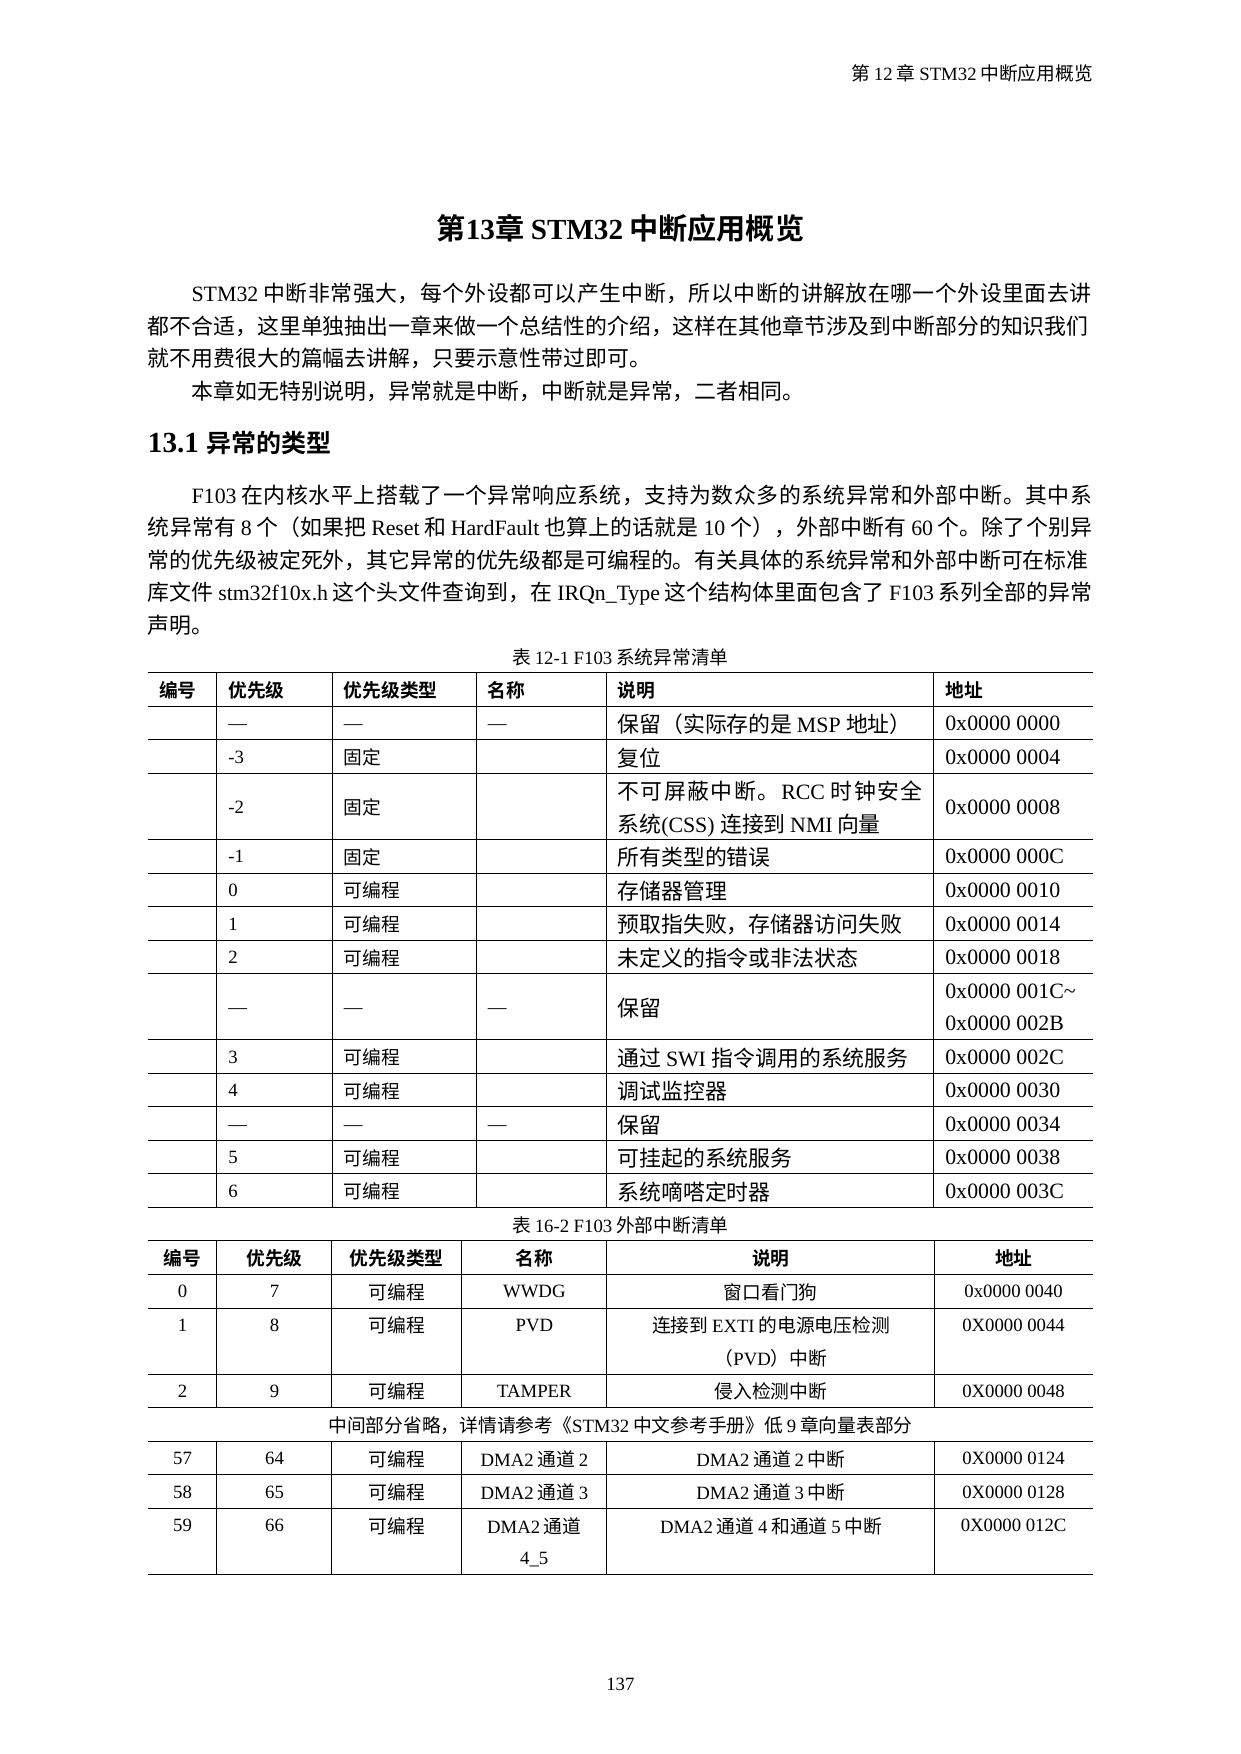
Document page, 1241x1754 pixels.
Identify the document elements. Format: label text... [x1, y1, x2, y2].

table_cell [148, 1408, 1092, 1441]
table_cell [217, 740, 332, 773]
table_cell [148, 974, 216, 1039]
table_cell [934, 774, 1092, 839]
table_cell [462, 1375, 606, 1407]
text 表12-1 F103系统异常清单 [148, 640, 1092, 672]
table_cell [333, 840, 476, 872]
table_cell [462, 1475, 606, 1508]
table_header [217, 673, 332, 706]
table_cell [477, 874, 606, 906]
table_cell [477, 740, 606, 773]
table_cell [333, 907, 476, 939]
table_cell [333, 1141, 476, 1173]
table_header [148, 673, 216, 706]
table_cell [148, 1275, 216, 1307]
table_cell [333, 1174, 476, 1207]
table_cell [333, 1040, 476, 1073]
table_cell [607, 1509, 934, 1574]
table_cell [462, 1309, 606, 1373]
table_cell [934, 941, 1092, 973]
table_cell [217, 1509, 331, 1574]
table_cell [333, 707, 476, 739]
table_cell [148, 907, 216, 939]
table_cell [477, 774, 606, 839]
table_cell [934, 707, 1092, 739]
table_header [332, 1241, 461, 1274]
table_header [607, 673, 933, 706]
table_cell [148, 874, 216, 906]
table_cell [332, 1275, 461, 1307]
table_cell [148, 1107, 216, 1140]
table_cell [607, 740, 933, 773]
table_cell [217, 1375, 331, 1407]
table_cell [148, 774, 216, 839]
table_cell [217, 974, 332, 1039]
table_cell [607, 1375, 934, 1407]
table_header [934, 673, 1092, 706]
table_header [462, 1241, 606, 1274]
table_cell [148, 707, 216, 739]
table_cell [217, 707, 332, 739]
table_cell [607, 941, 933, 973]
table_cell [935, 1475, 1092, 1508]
text F103在内核水平上搭载了一个异常响应系统，支持为数众多的系统异常和外部中断。其中系统异常有8个（如果把Reset和HardFault也算上的话就是10个），外部中断有60个。除了个别异常的优先级被定死外，其它异常的优先级都是可编程的。有关具体的系统异常和外部中断可在标准库文件stm32f10x.h这个头文件查询到，在IRQn_Type这个结构体里面包含了F103系列全部的异常声明。 [148, 477, 1092, 640]
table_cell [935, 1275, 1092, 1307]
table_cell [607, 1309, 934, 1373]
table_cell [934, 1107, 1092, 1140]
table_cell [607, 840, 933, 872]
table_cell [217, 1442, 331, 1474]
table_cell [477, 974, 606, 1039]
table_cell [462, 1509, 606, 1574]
subtitle 异常的类型 [148, 409, 1092, 474]
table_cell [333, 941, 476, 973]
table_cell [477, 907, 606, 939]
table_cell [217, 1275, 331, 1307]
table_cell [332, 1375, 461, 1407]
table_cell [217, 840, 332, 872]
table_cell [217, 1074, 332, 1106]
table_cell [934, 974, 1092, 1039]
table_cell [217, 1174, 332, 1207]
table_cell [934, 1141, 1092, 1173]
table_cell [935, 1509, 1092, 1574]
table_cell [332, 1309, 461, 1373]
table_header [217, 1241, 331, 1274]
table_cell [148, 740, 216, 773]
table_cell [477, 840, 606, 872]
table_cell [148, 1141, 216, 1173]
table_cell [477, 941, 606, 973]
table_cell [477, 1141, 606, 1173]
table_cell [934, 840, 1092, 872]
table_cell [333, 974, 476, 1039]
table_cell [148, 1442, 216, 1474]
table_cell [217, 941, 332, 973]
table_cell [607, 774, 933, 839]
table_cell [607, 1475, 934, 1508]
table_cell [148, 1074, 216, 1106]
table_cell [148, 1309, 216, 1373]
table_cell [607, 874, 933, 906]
text STM32中断非常强大，每个外设都可以产生中断，所以中断的讲解放在哪一个外设里面去讲都不合适，这里单独抽出一章来做一个总结性的介绍，这样在其他章节涉及到中断部分的知识我们就不用费很大的篇幅去讲解，只要示意性带过即可。 [148, 276, 1092, 373]
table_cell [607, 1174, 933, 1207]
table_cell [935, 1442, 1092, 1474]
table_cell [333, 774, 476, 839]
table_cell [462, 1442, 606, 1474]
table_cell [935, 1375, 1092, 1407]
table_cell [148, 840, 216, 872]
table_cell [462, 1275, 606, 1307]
text 本章如无特别说明，异常就是中断，中断就是异常，二者相同。 [148, 373, 1092, 406]
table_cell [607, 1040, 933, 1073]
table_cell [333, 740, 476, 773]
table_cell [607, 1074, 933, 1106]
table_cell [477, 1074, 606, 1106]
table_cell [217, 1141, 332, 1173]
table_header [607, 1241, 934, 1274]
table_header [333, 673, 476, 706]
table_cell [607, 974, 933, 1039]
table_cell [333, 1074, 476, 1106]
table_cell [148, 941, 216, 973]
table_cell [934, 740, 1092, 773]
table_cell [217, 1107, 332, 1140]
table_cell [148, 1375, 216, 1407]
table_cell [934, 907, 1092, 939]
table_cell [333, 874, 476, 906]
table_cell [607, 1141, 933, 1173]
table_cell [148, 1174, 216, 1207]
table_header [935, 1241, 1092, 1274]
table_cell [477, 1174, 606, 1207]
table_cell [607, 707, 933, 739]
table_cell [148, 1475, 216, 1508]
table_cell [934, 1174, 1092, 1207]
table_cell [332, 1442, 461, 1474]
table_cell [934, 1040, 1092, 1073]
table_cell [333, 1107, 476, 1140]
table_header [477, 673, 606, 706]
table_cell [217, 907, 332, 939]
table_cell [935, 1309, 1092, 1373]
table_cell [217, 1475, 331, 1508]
subtitle STM32中断应用概览 [148, 194, 1092, 259]
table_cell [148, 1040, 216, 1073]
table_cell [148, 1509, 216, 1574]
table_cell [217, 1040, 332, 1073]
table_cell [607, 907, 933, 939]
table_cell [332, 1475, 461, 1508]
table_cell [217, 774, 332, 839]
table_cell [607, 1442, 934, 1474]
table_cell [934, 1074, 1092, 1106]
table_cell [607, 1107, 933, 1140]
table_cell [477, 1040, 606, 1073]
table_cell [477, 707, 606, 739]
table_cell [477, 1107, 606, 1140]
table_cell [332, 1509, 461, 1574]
text 表16-2 F103外部中断清单 [148, 1208, 1092, 1240]
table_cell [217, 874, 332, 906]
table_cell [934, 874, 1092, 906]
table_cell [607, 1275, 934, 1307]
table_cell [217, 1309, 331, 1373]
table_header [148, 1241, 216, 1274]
